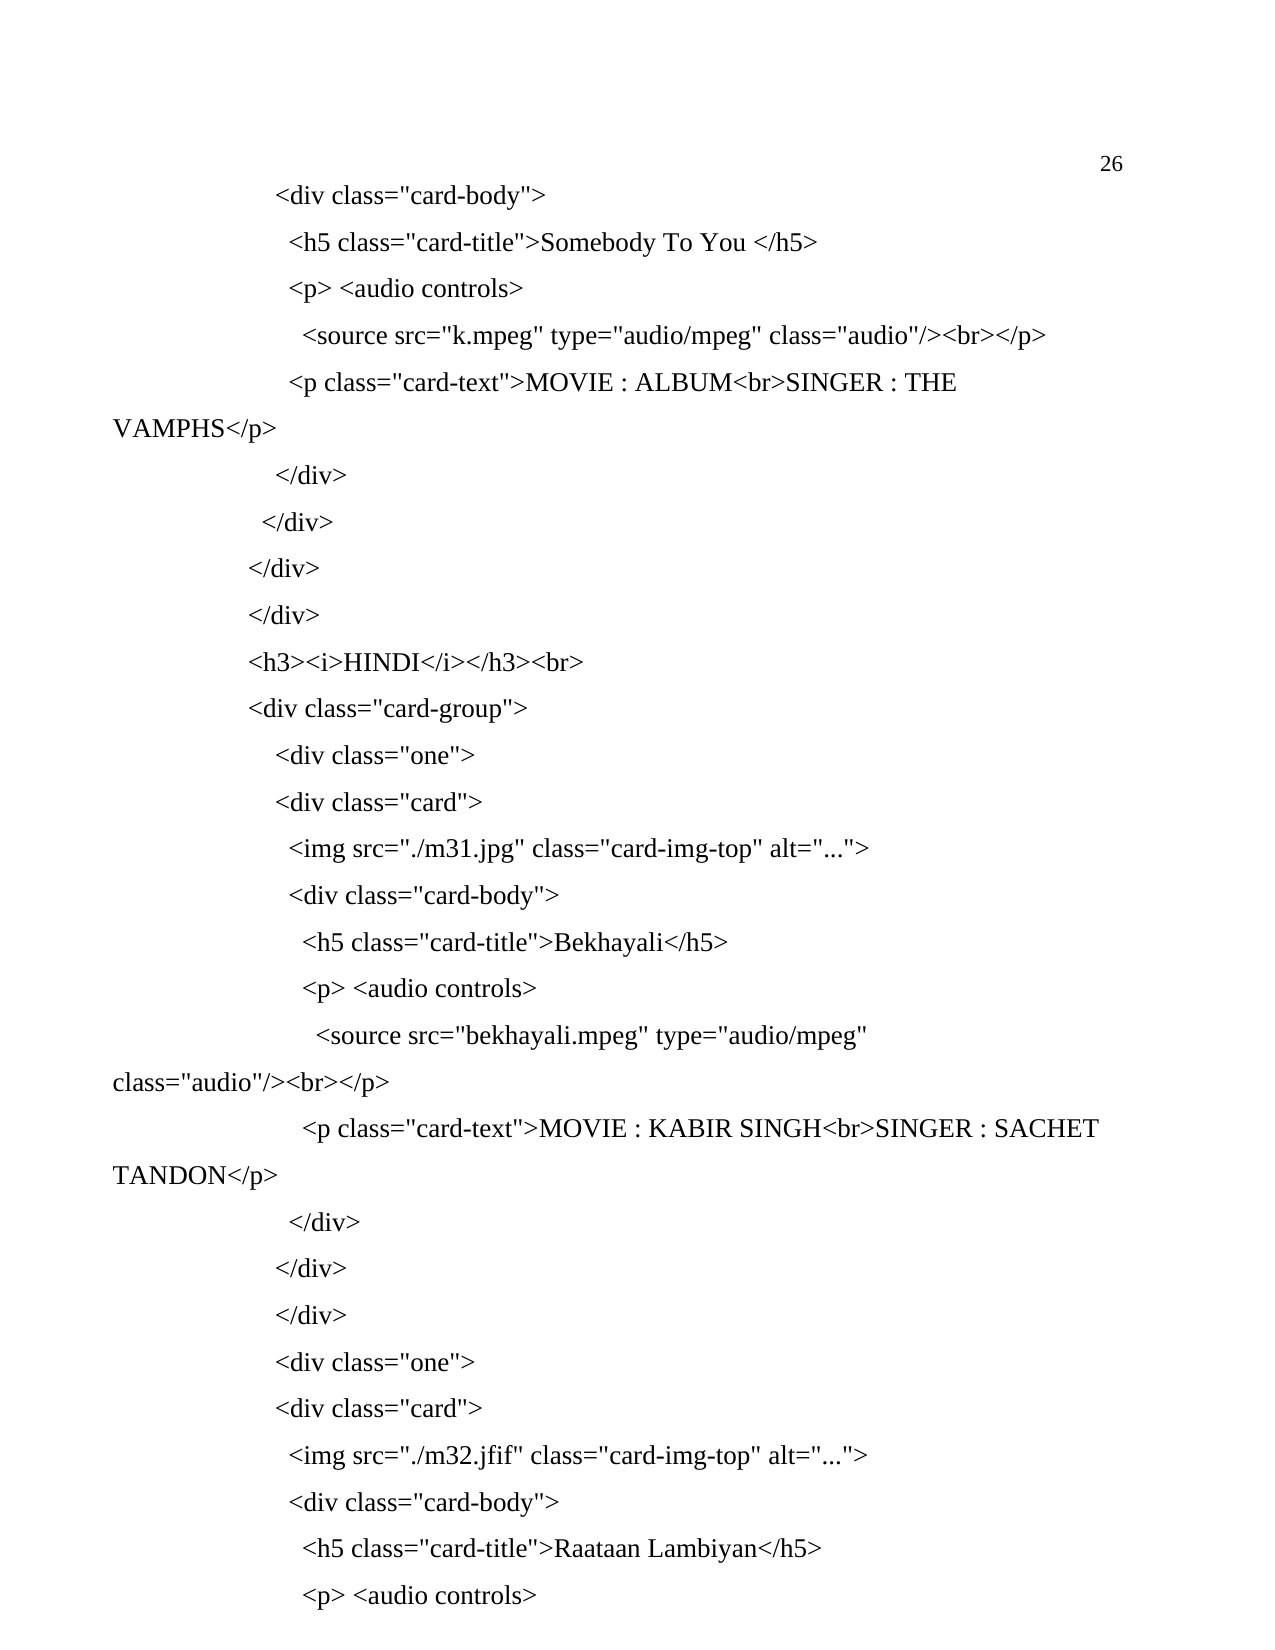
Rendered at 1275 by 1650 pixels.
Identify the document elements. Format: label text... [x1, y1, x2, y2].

text <source src="bekhayali.mpeg" type="audio/mpeg" class="audio"/><br></p> [112, 1019, 1125, 1097]
text <img src="./m32.jfif" class="card-img-top" alt="..."> [112, 1439, 1125, 1470]
text <p class="card-text">MOVIE : KABIR SINGH<br>SINGER : SACHET TANDON</p> [112, 1112, 1125, 1190]
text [112, 319, 1125, 350]
text <div class="card-body"> [112, 179, 1125, 210]
text <h5 class="card-title">Bekhayali</h5> [112, 926, 1125, 957]
text <p> <audio controls> [112, 972, 1125, 1004]
text <img src="./m31.jpg" class="card-img-top" alt="..."> [112, 832, 1125, 864]
text <div class="one"> [112, 1346, 1125, 1377]
text <p class="card-text">MOVIE : ALBUM<br>SINGER : THE VAMPHS</p> [112, 366, 1125, 444]
text </div> [112, 1299, 1125, 1330]
text </div> [112, 1206, 1125, 1237]
text <div class="card-group"> [112, 692, 1125, 724]
text </div> [112, 506, 1125, 537]
text <div class="card"> [112, 786, 1125, 817]
text </div> [112, 1252, 1125, 1284]
text <div class="card-body"> [112, 879, 1125, 910]
text <h5 class="card-title">Somebody To You </h5> [112, 226, 1125, 257]
text <div class="card-body"> [112, 1486, 1125, 1517]
text <p> <audio controls> [112, 272, 1125, 304]
text <div class="one"> [112, 739, 1125, 770]
text <div class="card"> [112, 1392, 1125, 1424]
text <h5 class="card-title">Raataan Lambiyan</h5> [112, 1532, 1125, 1564]
text </div> [112, 552, 1125, 584]
text </div> [112, 599, 1125, 630]
text <p> <audio controls> [112, 1579, 1125, 1610]
text <h3><i>HINDI</i></h3><br> [112, 646, 1125, 677]
text </div> [112, 459, 1125, 490]
